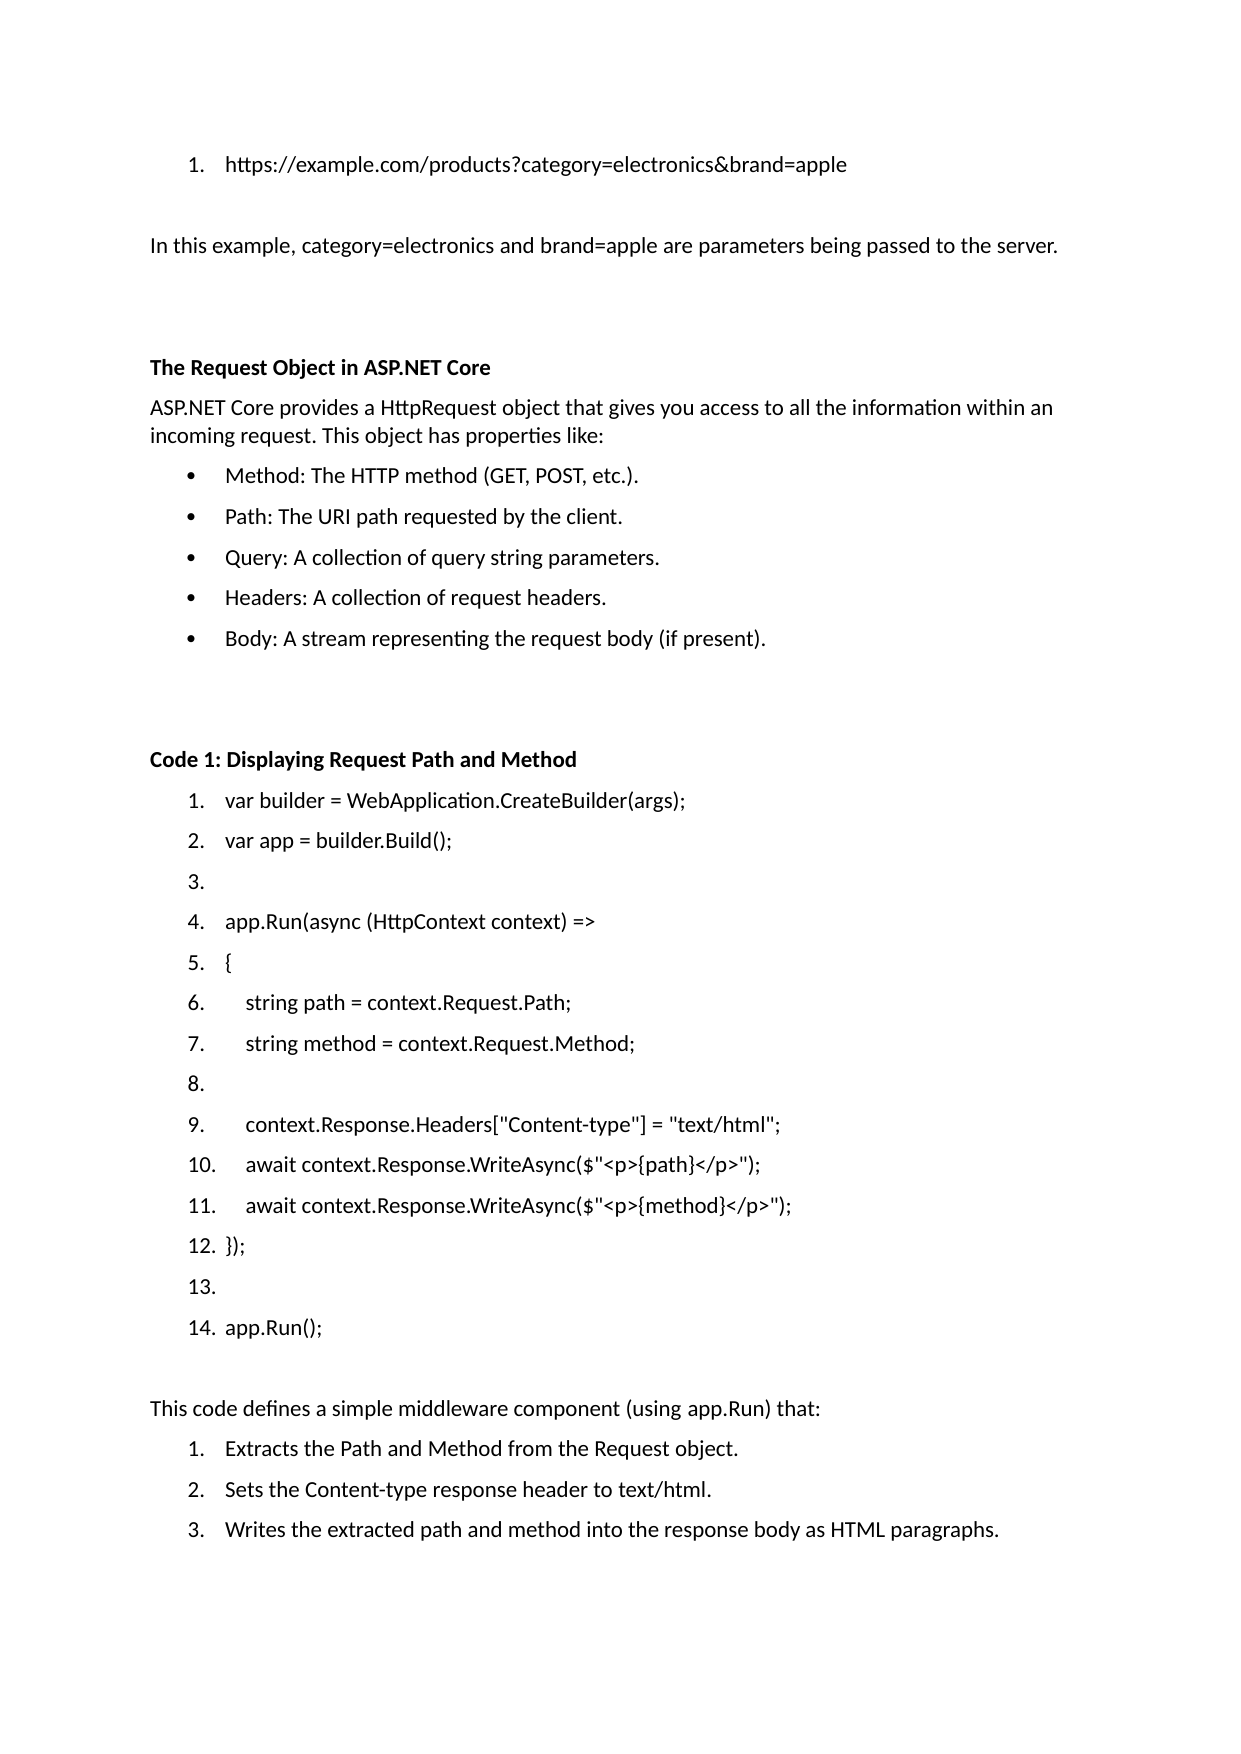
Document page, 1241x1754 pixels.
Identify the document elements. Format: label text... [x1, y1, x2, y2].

list app.Run(async (HttpContext context) => [187, 907, 1090, 935]
list context.Response.Headers["Content-type"] = "text/html"; [187, 1110, 1090, 1138]
list string method = context.Request.Method; [187, 1029, 1090, 1057]
list var app = builder.Build(); [187, 826, 1090, 854]
list Method: The HTTP method (GET, POST, etc.). [187, 462, 1090, 490]
list { [187, 948, 1090, 976]
list string path = context.Request.Path; [187, 988, 1090, 1016]
list Writes the extracted path and method into the response body as HTML paragraphs. [187, 1515, 1090, 1543]
list await context.Response.WriteAsync($"<p>{path}</p>"); [187, 1151, 1090, 1178]
list Query: A collection of query string parameters. [187, 543, 1090, 571]
text ASP.NET Core provides a HttpRequest object that gives you access to all the information within an incoming request. This object has properties like: [150, 393, 1090, 449]
list await context.Response.WriteAsync($"<p>{method}</p>"); [187, 1191, 1090, 1219]
list var builder = WebApplication.CreateBuilder(args); [187, 786, 1090, 814]
list https://example.com/products?category=electronics&brand=apple [187, 150, 1090, 178]
list Extracts the Path and Method from the Request object. [187, 1434, 1090, 1462]
text The Request Object in ASP.NET Core [150, 353, 1090, 381]
list Path: The URI path requested by the client. [187, 502, 1090, 530]
list app.Run(); [187, 1313, 1090, 1341]
text Code 1: Displaying Request Path and Method [150, 745, 1090, 773]
text This code defines a simple middleware component (using app.Run) that: [150, 1394, 1090, 1422]
text In this example, category=electronics and brand=apple are parameters being passed to the server. [150, 231, 1090, 259]
list Body: A stream representing the request body (if present). [187, 624, 1090, 652]
list Sets the Content-type response header to text/html. [187, 1475, 1090, 1503]
list }); [187, 1232, 1090, 1259]
list Headers: A collection of request headers. [187, 583, 1090, 611]
